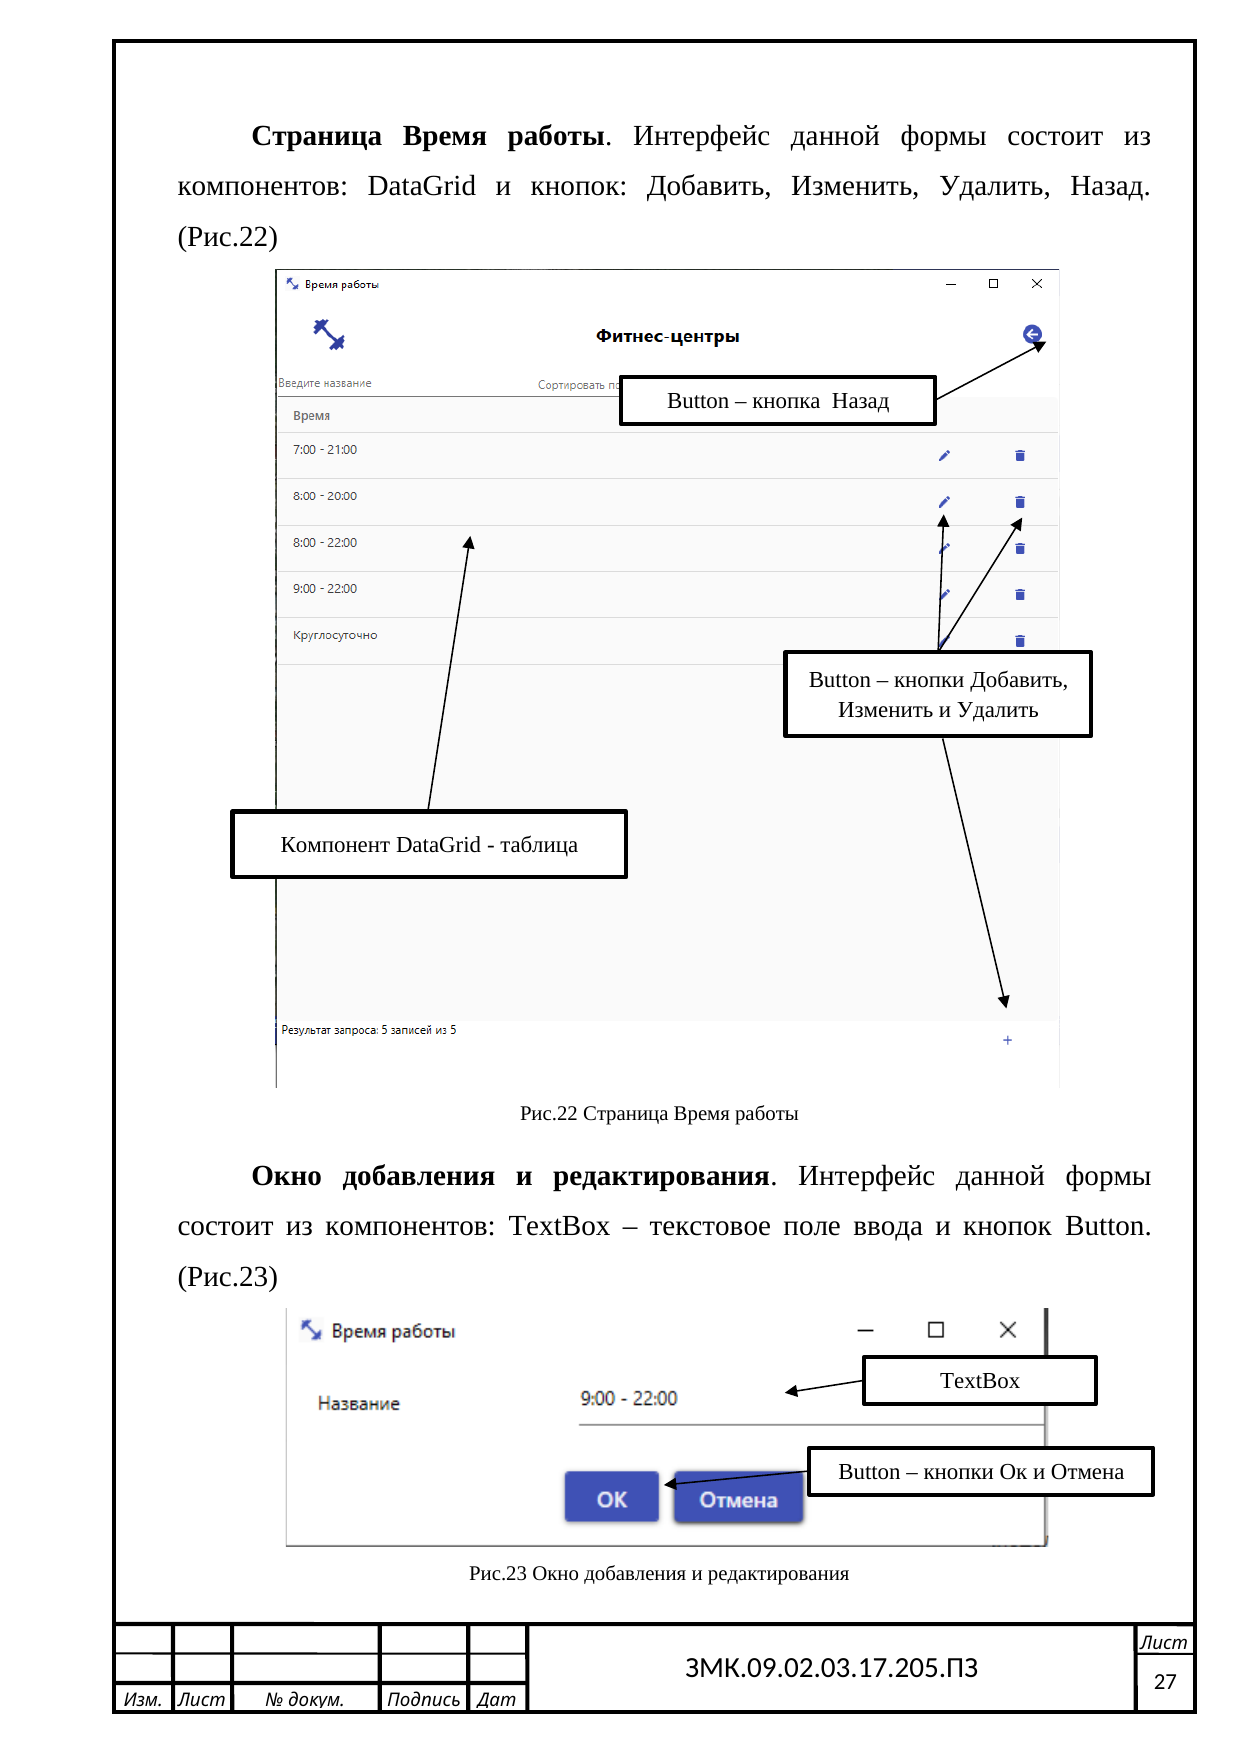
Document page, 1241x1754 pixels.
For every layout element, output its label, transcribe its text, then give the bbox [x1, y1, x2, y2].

picture [285, 1308, 1049, 1547]
picture [275, 269, 1060, 1088]
text Окно добавления и редактирования. Интерфейс данной формы состоит из компонентов: TextBox – текстовое поле ввода и кнопок Button. (Рис.23) [177, 1158, 1152, 1292]
text Рис.22 Страница Время работы [177, 1101, 1141, 1125]
text Страница Время работы. Интерфейс данной формы состоит из компонентов: DataGrid и кнопок: Добавить, Изменить, Удалить, Назад. (Рис.22) [177, 118, 1152, 252]
text Рис.23 Окно добавления и редактирования [177, 1560, 1141, 1584]
